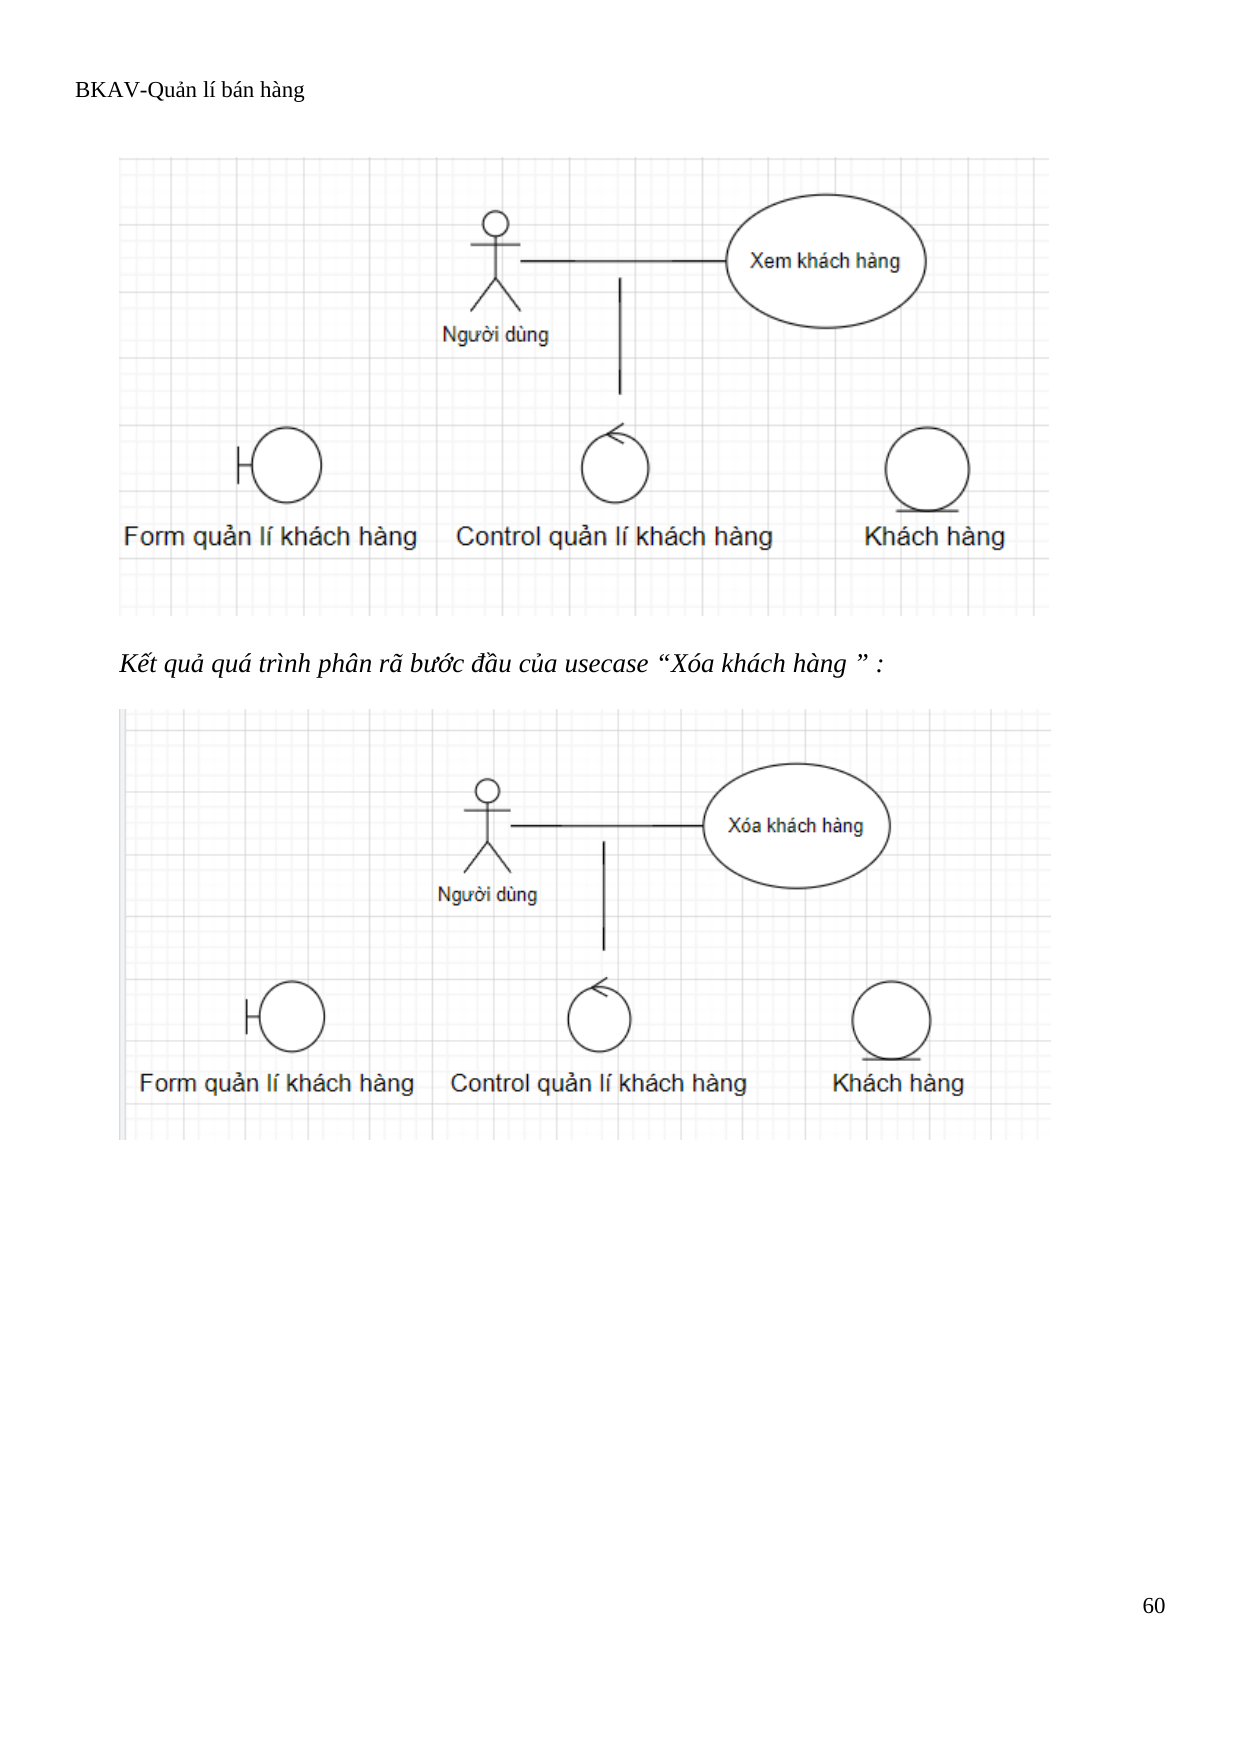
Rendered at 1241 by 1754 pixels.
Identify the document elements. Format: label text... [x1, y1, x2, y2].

text Kết quả quá trình phân rã bước đầu của usecase “Xóa khách hàng ” : [119, 647, 1165, 678]
picture [119, 157, 1049, 616]
picture [119, 709, 1052, 1140]
